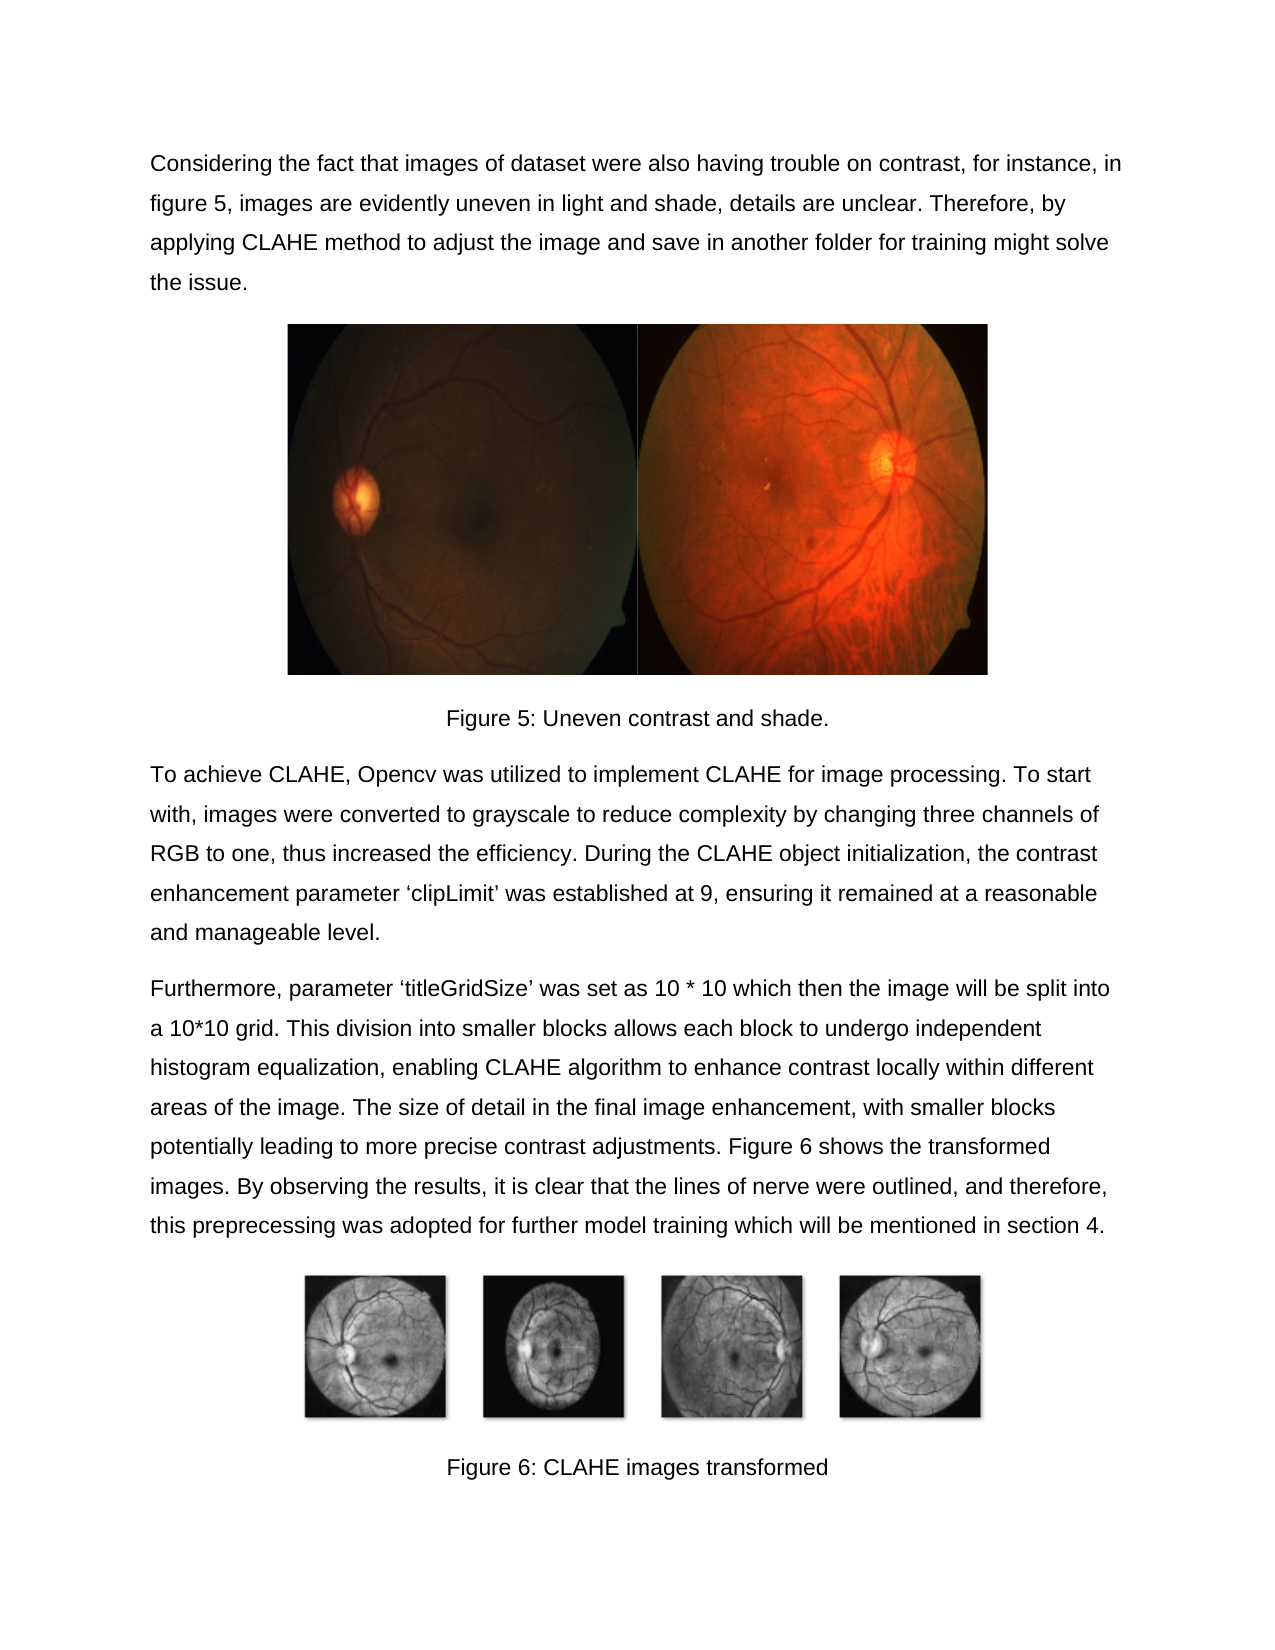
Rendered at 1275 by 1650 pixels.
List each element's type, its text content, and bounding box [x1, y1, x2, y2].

text Furthermore, parameter ‘titleGridSize’ was set as 10 * 10 which then the image will be split into a 10*10 grid. This division into smaller blocks allows each block to undergo independent histogram equalization, enabling CLAHE algorithm to enhance contrast locally within different areas of the image. The size of detail in the final image enhancement, with smaller blocks potentially leading to more precise contrast adjustments. Figure 6 shows the transformed images. By observing the results, it is clear that the lines of nerve were outlined, and therefore, this preprecessing was adopted for further model training which will be mentioned in section 4. [150, 975, 1125, 1239]
text Considering the fact that images of dataset were also having trouble on contrast, for instance, in figure 5, images are evidently uneven in light and shade, details are unclear. Therefore, by applying CLAHE method to adjust the image and save in another folder for training might solve the issue. [150, 150, 1125, 295]
picture [288, 1268, 987, 1424]
picture [287, 324, 988, 675]
text To achieve CLAHE, Opencv was utilized to implement CLAHE for image processing. To start with, images were converted to grayscale to reduce complexity by changing three channels of RGB to one, thus increased the efficiency. During the CLAHE object initialization, the contrast enhancement parameter ‘clipLimit’ was established at 9, ensuring it remained at a reasonable and manageable level. [150, 761, 1125, 946]
text Figure 5: Uneven contrast and shade. [150, 705, 1125, 732]
text Figure 6: CLAHE images transformed [150, 1454, 1125, 1480]
